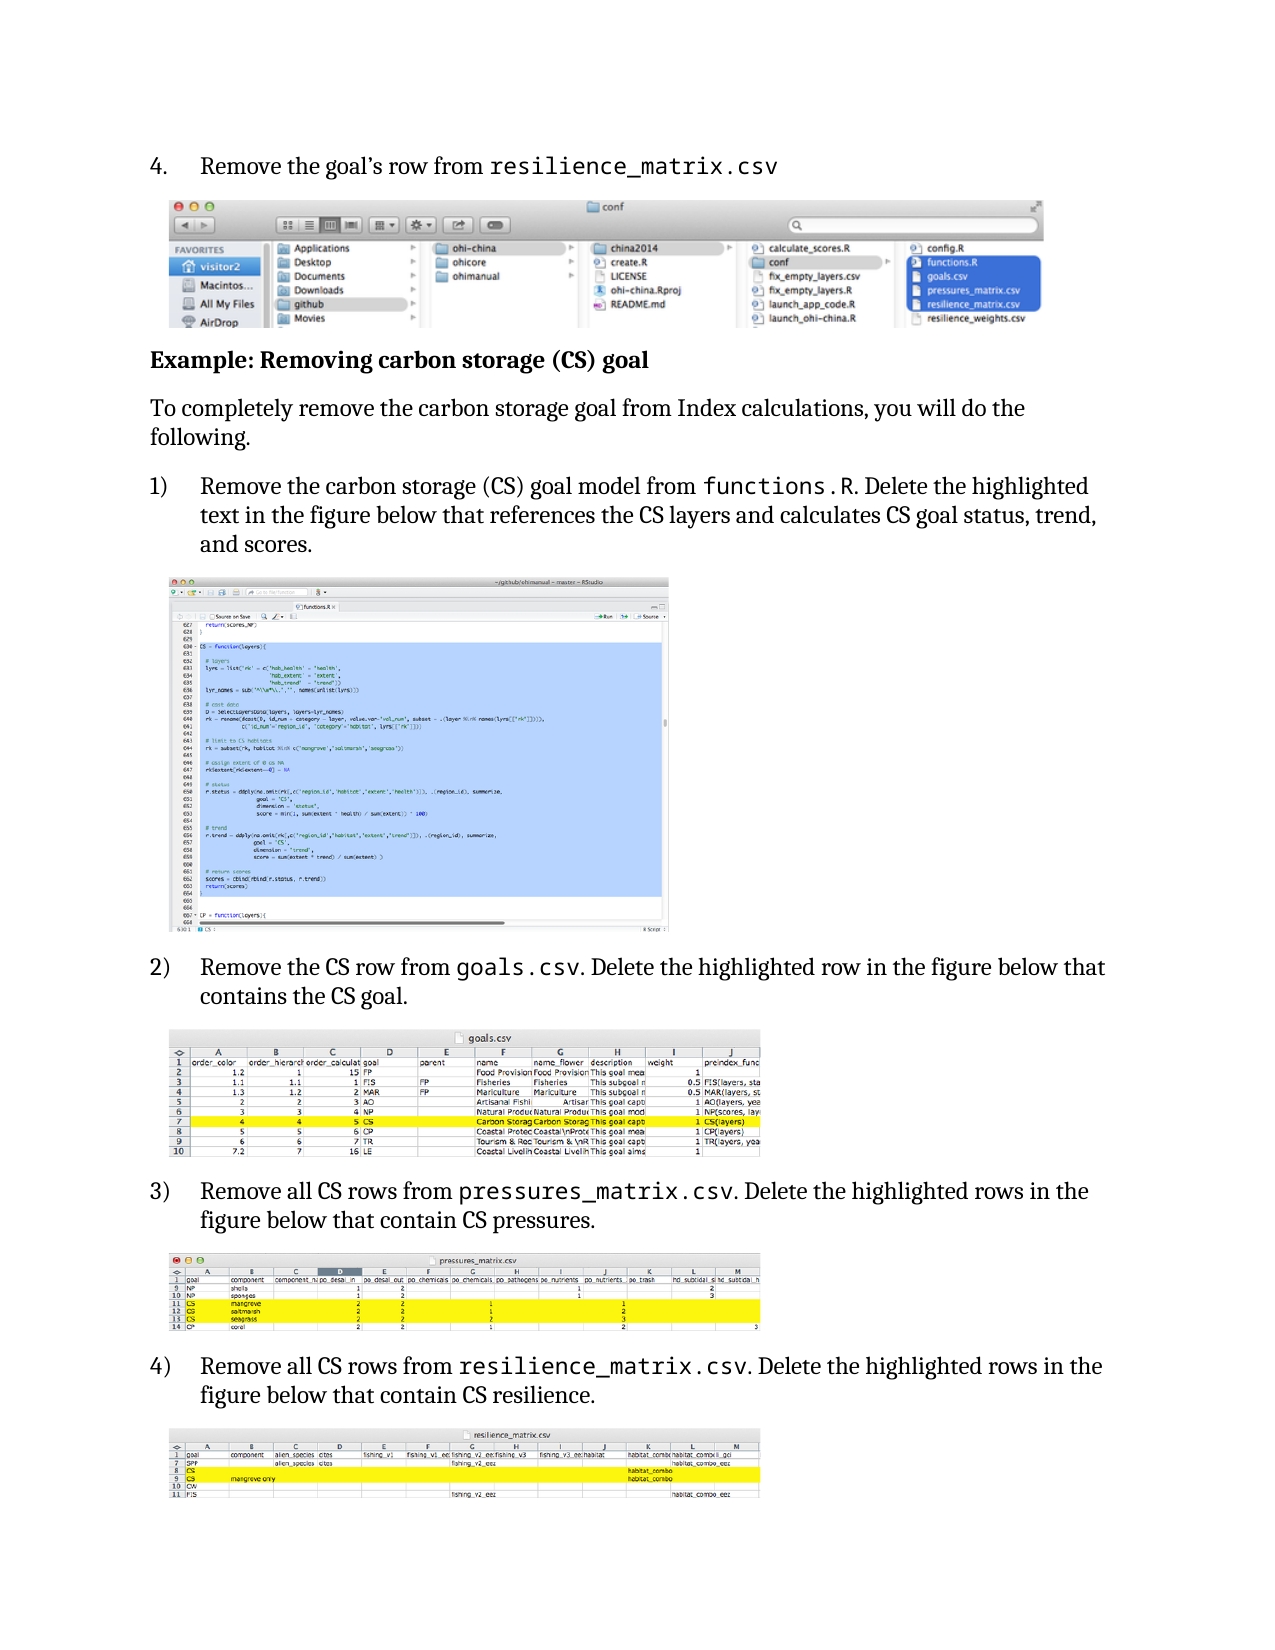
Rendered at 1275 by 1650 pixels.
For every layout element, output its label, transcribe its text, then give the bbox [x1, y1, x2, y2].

text To completely remove the carbon storage goal from Index calculations, you will do the following. [150, 394, 1125, 451]
text Example: Removing carbon storage (CS) goal [150, 346, 1125, 375]
picture [168, 1428, 761, 1498]
list Remove the CS row from goals.csv. Delete the highlighted row in the figure below that contains the CS goal. [150, 951, 1125, 1011]
list Remove the goal’s row from resilience_matrix.csv [150, 150, 1125, 181]
picture [168, 1253, 761, 1331]
picture [168, 577, 669, 932]
picture [168, 1029, 761, 1157]
list Remove all CS rows from resilience_matrix.csv. Delete the highlighted rows in the figure below that contain CS resilience. [150, 1350, 1125, 1410]
list Remove the carbon storage (CS) goal model from functions.R. Delete the highlighted text in the figure below that references the CS layers and calculates CS goal status, trend, and scores. [150, 470, 1125, 559]
picture [168, 200, 1044, 328]
list Remove all CS rows from pressures_matrix.csv. Delete the highlighted rows in the figure below that contain CS pressures. [150, 1175, 1125, 1235]
